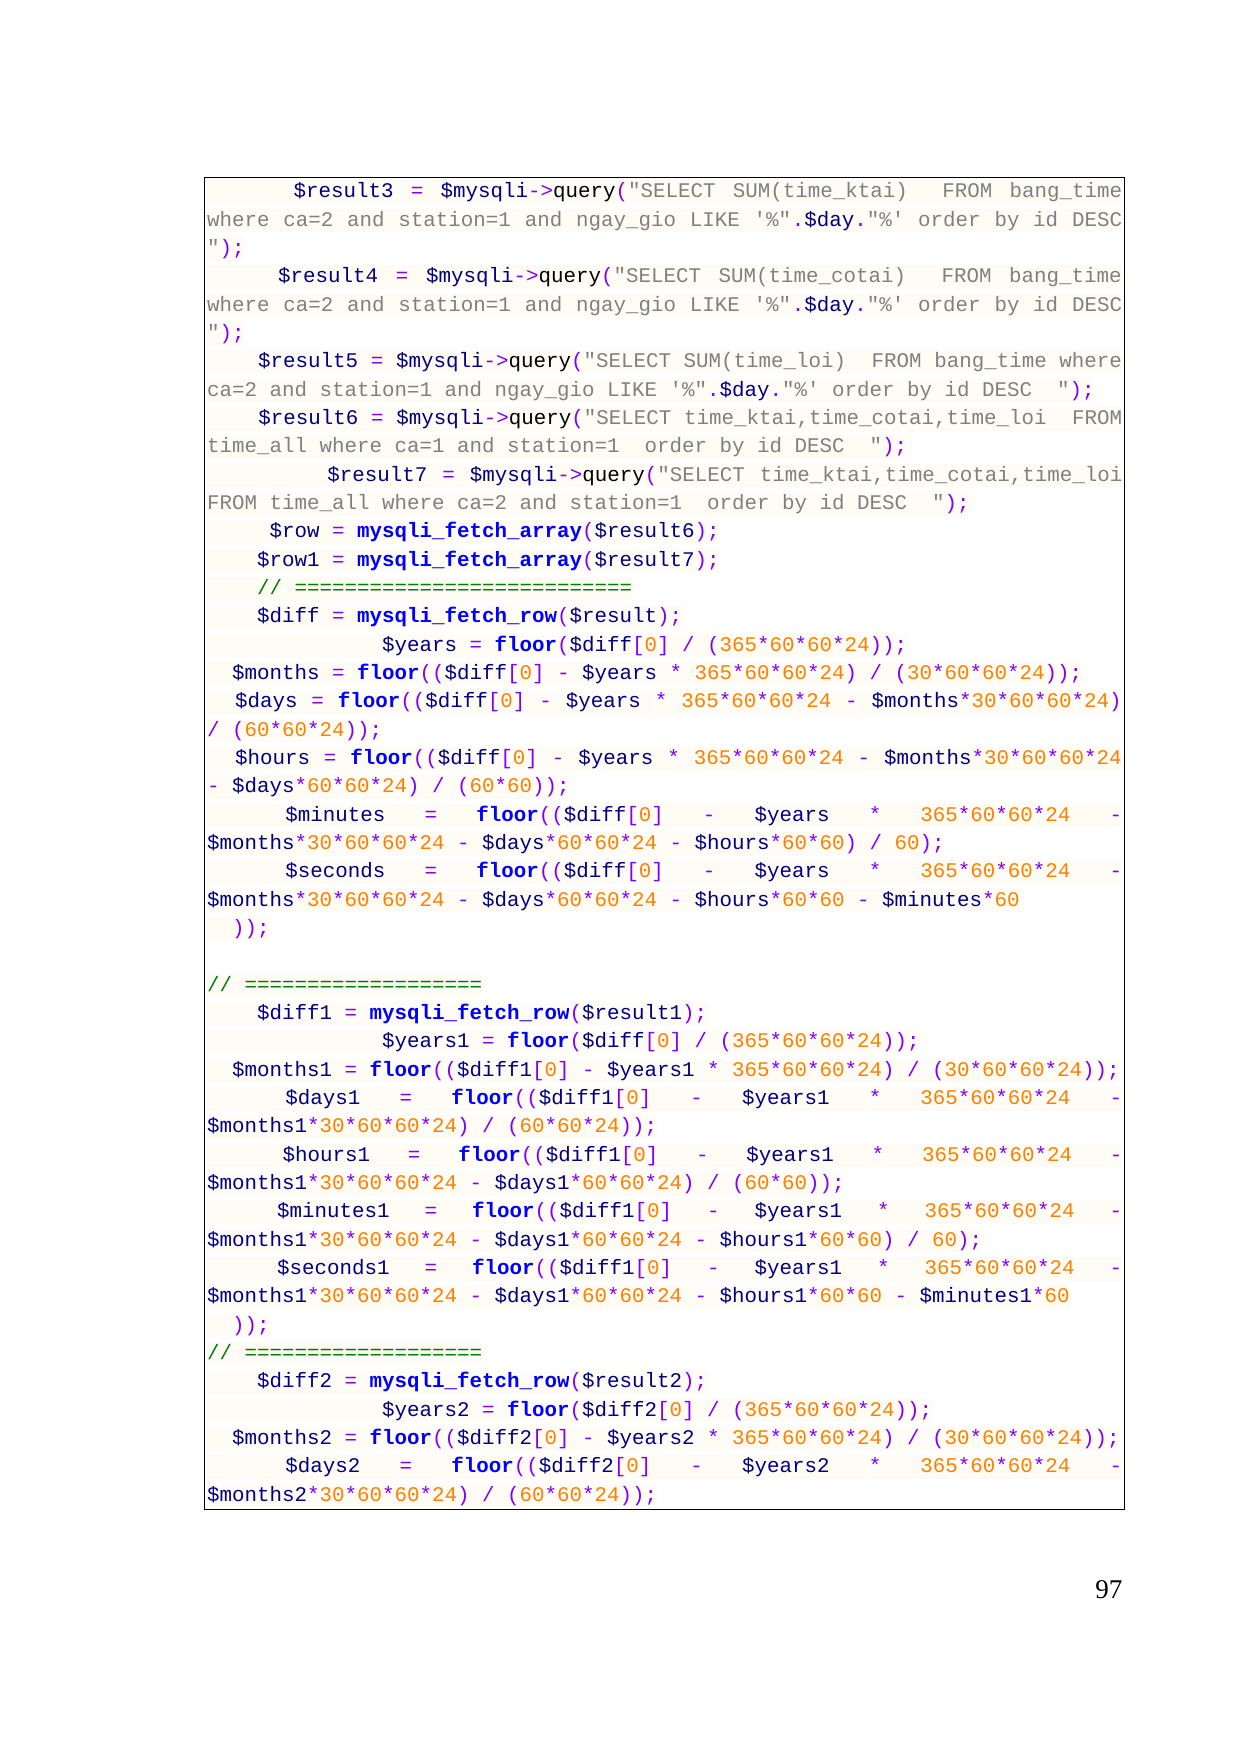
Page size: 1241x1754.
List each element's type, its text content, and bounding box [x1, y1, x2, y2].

text $months1 = floor(($diff1[0] - $years1 * 365*60*60*24) / (30*60*60*24)); [205, 1056, 1124, 1082]
text )); [205, 1311, 1124, 1337]
text $years = floor($diff[0] / (365*60*60*24)); [205, 631, 1124, 657]
text $years1 = floor($diff[0] / (365*60*60*24)); [205, 1027, 1124, 1054]
text $result3 = $mysqli->query("SELECT SUM(time_ktai) FROM bang_time where ca=2 and station=1 and ngay_gio LIKE '%".$day."%' order by id DESC "); [205, 178, 1124, 261]
text $days = floor(($diff[0] - $years * 365*60*60*24 - $months*30*60*60*24) / (60*60*24)); [205, 687, 1124, 742]
text $row = mysqli_fetch_array($result6); [205, 517, 1124, 544]
text $days1 = floor(($diff1[0] - $years1 * 365*60*60*24 - $months1*30*60*60*24) / (60*60*24)); [205, 1084, 1124, 1139]
text $result7 = $mysqli->query("SELECT time_ktai,time_cotai,time_loi FROM time_all where ca=2 and station=1 order by id DESC "); [205, 461, 1124, 516]
text // =========================== [205, 574, 1124, 601]
text $years2 = floor($diff2[0] / (365*60*60*24)); [205, 1396, 1124, 1422]
text $diff1 = mysqli_fetch_row($result1); [205, 999, 1124, 1026]
text $result5 = $mysqli->query("SELECT SUM(time_loi) FROM bang_time where ca=2 and station=1 and ngay_gio LIKE '%".$day."%' order by id DESC "); [205, 347, 1124, 402]
text $minutes1 = floor(($diff1[0] - $years1 * 365*60*60*24 - $months1*30*60*60*24 - $days1*60*60*24 - $hours1*60*60) / 60); [205, 1197, 1124, 1252]
text $hours = floor(($diff[0] - $years * 365*60*60*24 - $months*30*60*60*24 - $days*60*60*24) / (60*60)); [205, 744, 1124, 799]
text $diff = mysqli_fetch_row($result); [205, 602, 1124, 629]
text $seconds1 = floor(($diff1[0] - $years1 * 365*60*60*24 - $months1*30*60*60*24 - $days1*60*60*24 - $hours1*60*60 - $minutes1*60 [205, 1254, 1124, 1309]
text $hours1 = floor(($diff1[0] - $years1 * 365*60*60*24 - $months1*30*60*60*24 - $days1*60*60*24) / (60*60)); [205, 1141, 1124, 1196]
text // =================== [205, 971, 1124, 997]
text $result6 = $mysqli->query("SELECT time_ktai,time_cotai,time_loi FROM time_all where ca=1 and station=1 order by id DESC "); [205, 404, 1124, 459]
text )); [205, 914, 1124, 941]
text $days2 = floor(($diff2[0] - $years2 * 365*60*60*24 - $months2*30*60*60*24) / (60*60*24)); [205, 1452, 1124, 1509]
text $row1 = mysqli_fetch_array($result7); [205, 546, 1124, 572]
text $months2 = floor(($diff2[0] - $years2 * 365*60*60*24) / (30*60*60*24)); [205, 1424, 1124, 1451]
text $diff2 = mysqli_fetch_row($result2); [205, 1367, 1124, 1394]
text $minutes = floor(($diff[0] - $years * 365*60*60*24 - $months*30*60*60*24 - $days*60*60*24 - $hours*60*60) / 60); [205, 801, 1124, 856]
text $seconds = floor(($diff[0] - $years * 365*60*60*24 - $months*30*60*60*24 - $days*60*60*24 - $hours*60*60 - $minutes*60 [205, 857, 1124, 912]
text // =================== [205, 1339, 1124, 1366]
text $result4 = $mysqli->query("SELECT SUM(time_cotai) FROM bang_time where ca=2 and station=1 and ngay_gio LIKE '%".$day."%' order by id DESC "); [205, 262, 1124, 346]
text $months = floor(($diff[0] - $years * 365*60*60*24) / (30*60*60*24)); [205, 659, 1124, 686]
